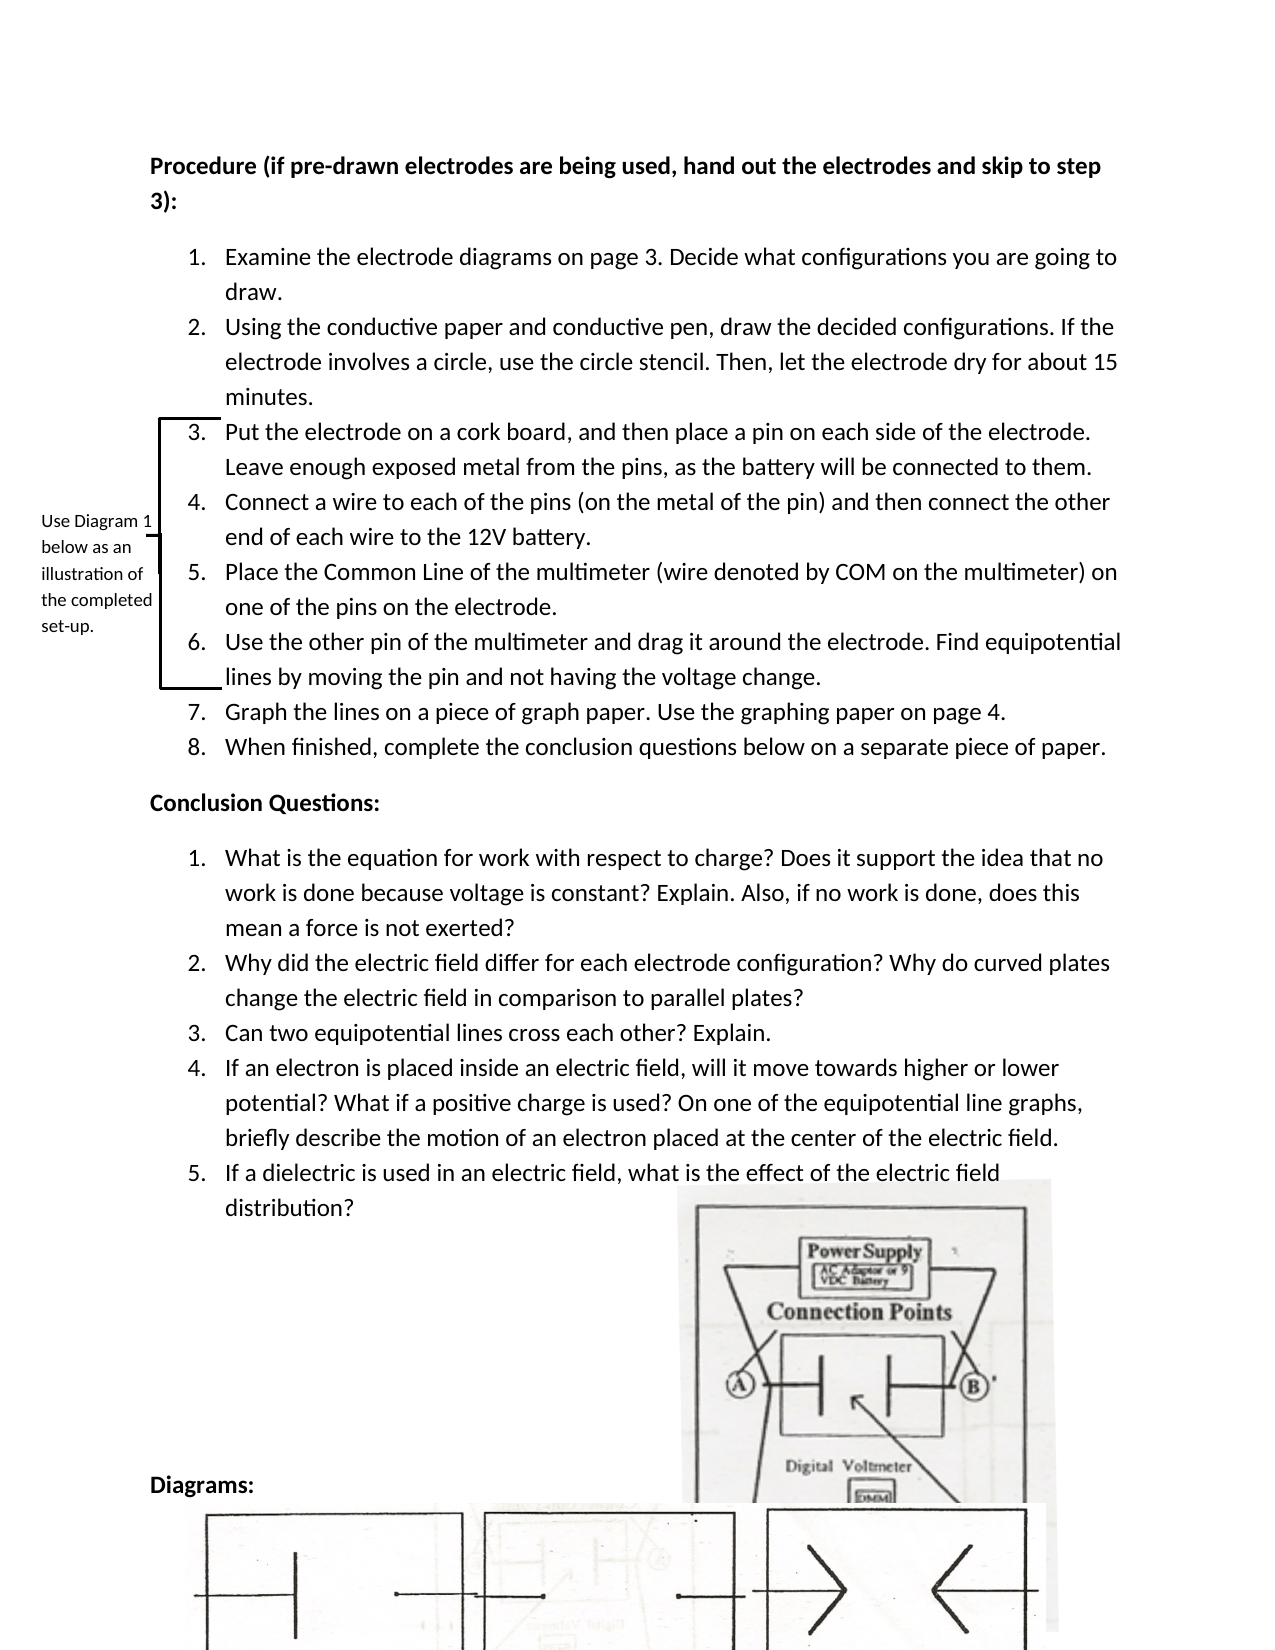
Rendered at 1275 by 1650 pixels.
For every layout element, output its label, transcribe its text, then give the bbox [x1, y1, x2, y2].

picture [185, 1499, 1058, 1650]
list Use the other pin of the multimeter and drag it around the electrode. Find equipotential lines by moving the pin and not having the voltage change. [187, 626, 1125, 691]
list Place the Common Line of the multimeter (wire denoted by COM on the multimeter) on one of the pins on the electrode. [187, 556, 1125, 621]
list Can two equipotential lines cross each other? Explain. [187, 1017, 1125, 1048]
list Using the conductive paper and conductive pen, draw the decided configurations. If the electrode involves a circle, use the circle stencil. Then, let the electrode dry for about 15 minutes. [187, 311, 1125, 411]
list Why did the electric field differ for each electrode configuration? Why do curved plates change the electric field in comparison to parallel plates? [187, 947, 1125, 1013]
list Examine the electrode diagrams on page 3. Decide what configurations you are going to draw. [187, 241, 1125, 306]
list Connect a wire to each of the pins (on the metal of the pin) and then connect the other end of each wire to the 12V battery. [187, 486, 1125, 551]
list If an electron is placed inside an electric field, will it move towards higher or lower potential? What if a positive charge is used? On one of the equipotential line graphs, briefly describe the motion of an electron placed at the center of the electric field. [187, 1052, 1125, 1153]
text Diagrams: [150, 1469, 1125, 1499]
picture [678, 1223, 1056, 1469]
list Graph the lines on a piece of graph paper. Use the graphing paper on page 4. [187, 696, 1125, 726]
list If a dielectric is used in an electric field, what is the effect of the electric field distribution? [187, 1157, 1125, 1223]
list Put the electrode on a cork board, and then place a pin on each side of the electrode. Leave enough exposed metal from the pins, as the battery will be connected to them. [187, 416, 1125, 481]
list What is the equation for work with respect to charge? Does it support the idea that no work is done because voltage is constant? Explain. Also, if no work is done, does this mean a force is not exerted? [187, 842, 1125, 943]
text Conclusion Questions: [150, 787, 1125, 817]
list When finished, complete the conclusion questions below on a separate piece of paper. [187, 731, 1125, 761]
text Procedure (if pre-drawn electrodes are being used, hand out the electrodes and skip to step 3): [150, 150, 1125, 216]
